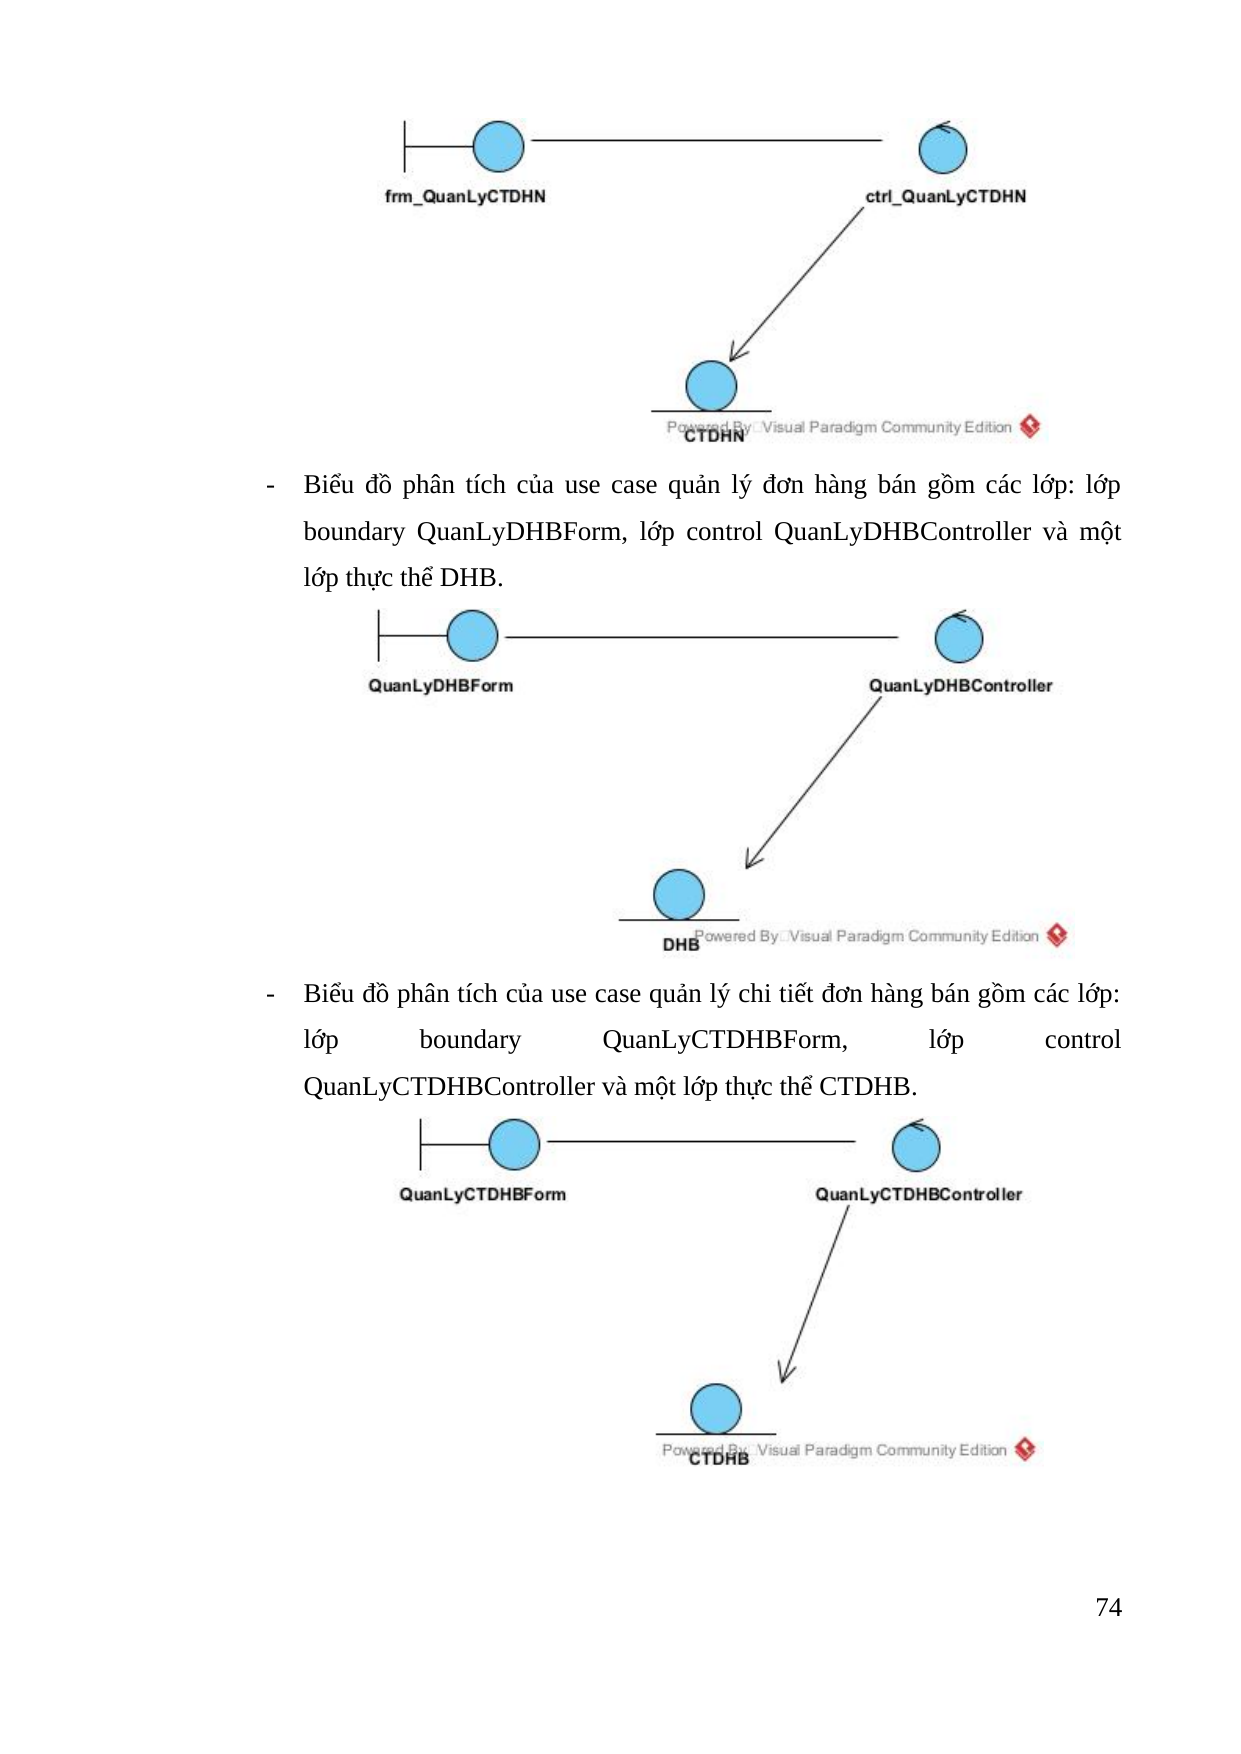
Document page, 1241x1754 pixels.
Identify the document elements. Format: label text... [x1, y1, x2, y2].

picture [350, 608, 1076, 962]
list Biểu đồ phân tích của use case quản lý đơn hàng bán gồm các lớp: lớp boundary QuanLyDHBForm, lớp control QuanLyDHBController và một lớp thực thể DHB. [266, 468, 1122, 592]
picture [376, 118, 1049, 453]
list Biểu đồ phân tích của use case quản lý chi tiết đơn hàng bán gồm các lớp: lớp boundary QuanLyCTDHBForm, lớp control QuanLyCTDHBController và một lớp thực thể CTDHB. [266, 977, 1122, 1101]
picture [381, 1116, 1044, 1476]
